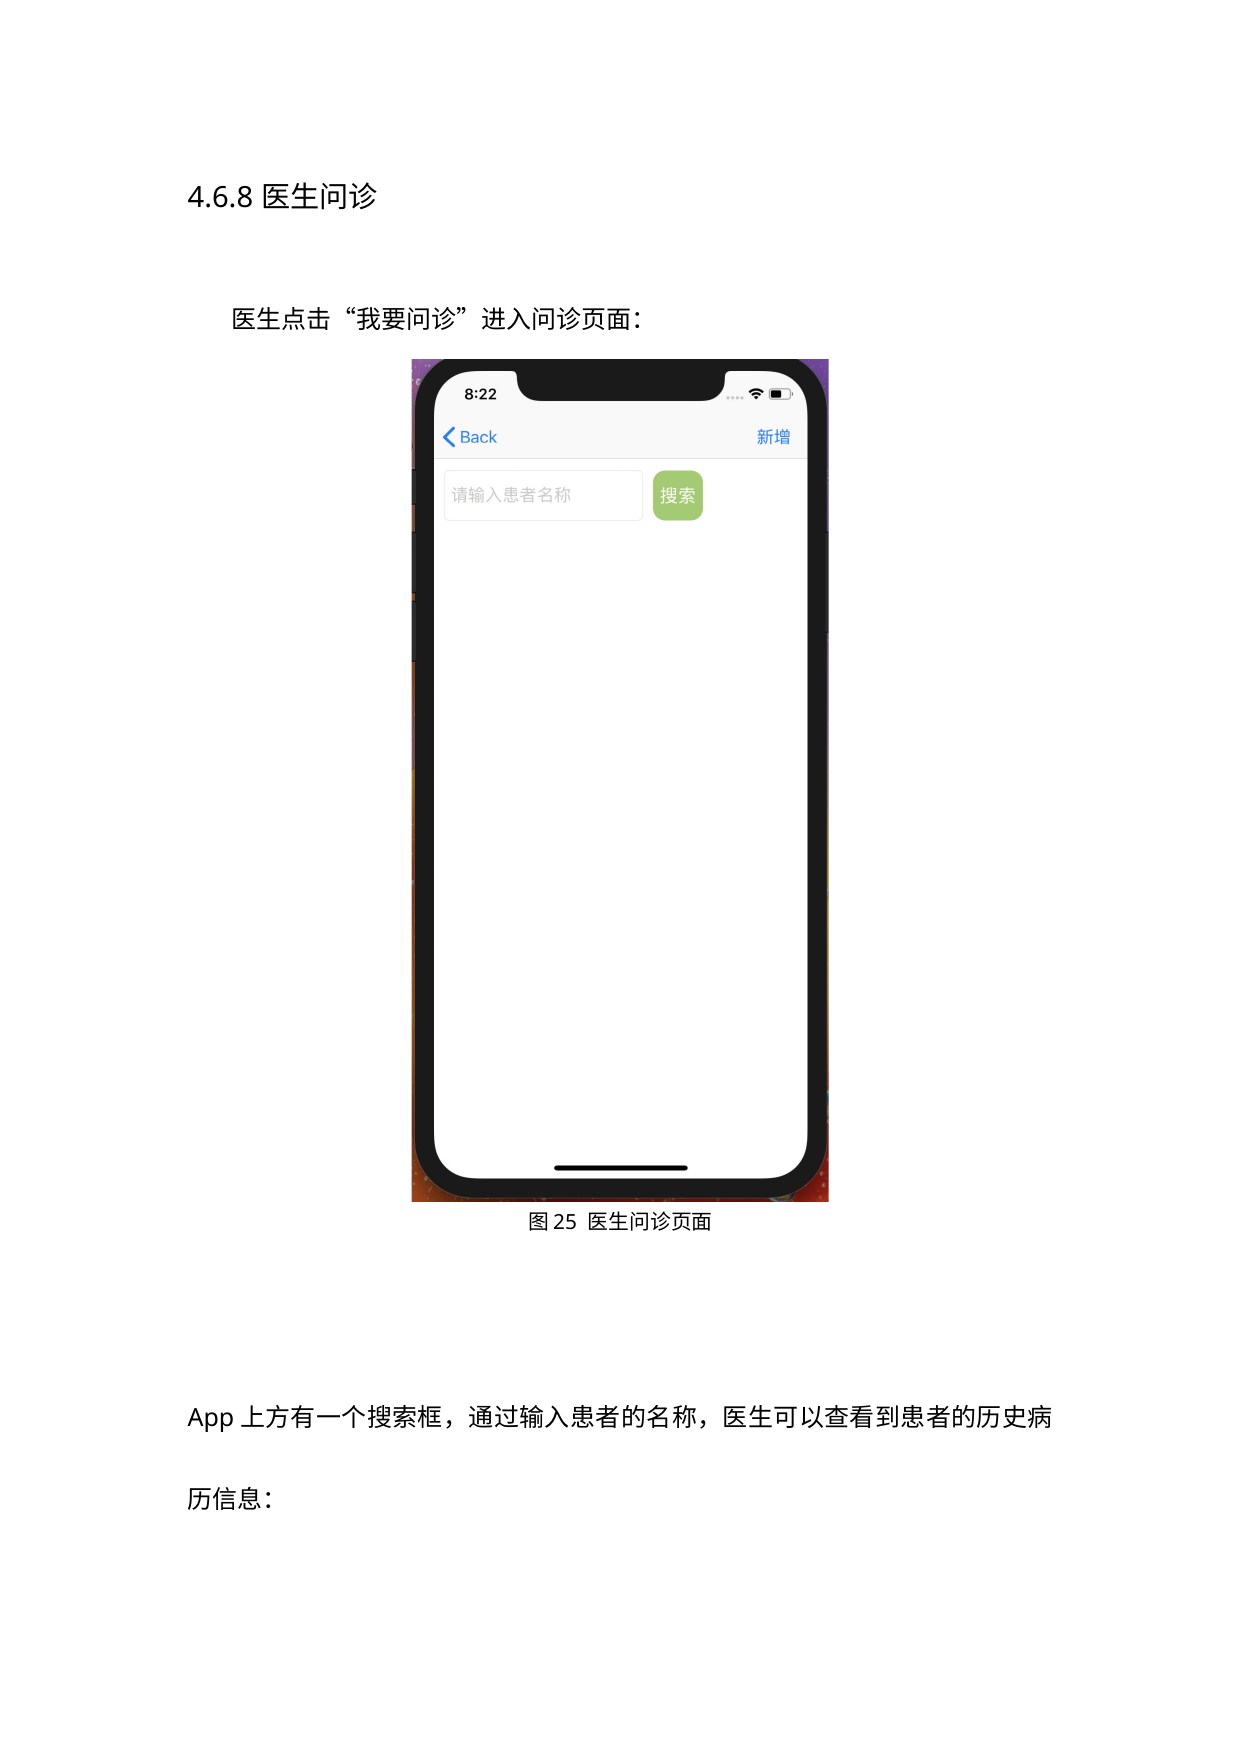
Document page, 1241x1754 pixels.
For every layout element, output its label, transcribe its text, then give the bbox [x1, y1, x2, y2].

text 图25 医生问诊页面 [187, 1204, 1053, 1237]
text 医生点击“我要问诊”进入问诊页面： [187, 285, 1053, 350]
subtitle 4.6.8 医生问诊 [187, 162, 1053, 227]
text App上方有一个搜索框，通过输入患者的名称，医生可以查看到患者的历史病历信息： [187, 1383, 1053, 1530]
picture [411, 359, 829, 1202]
